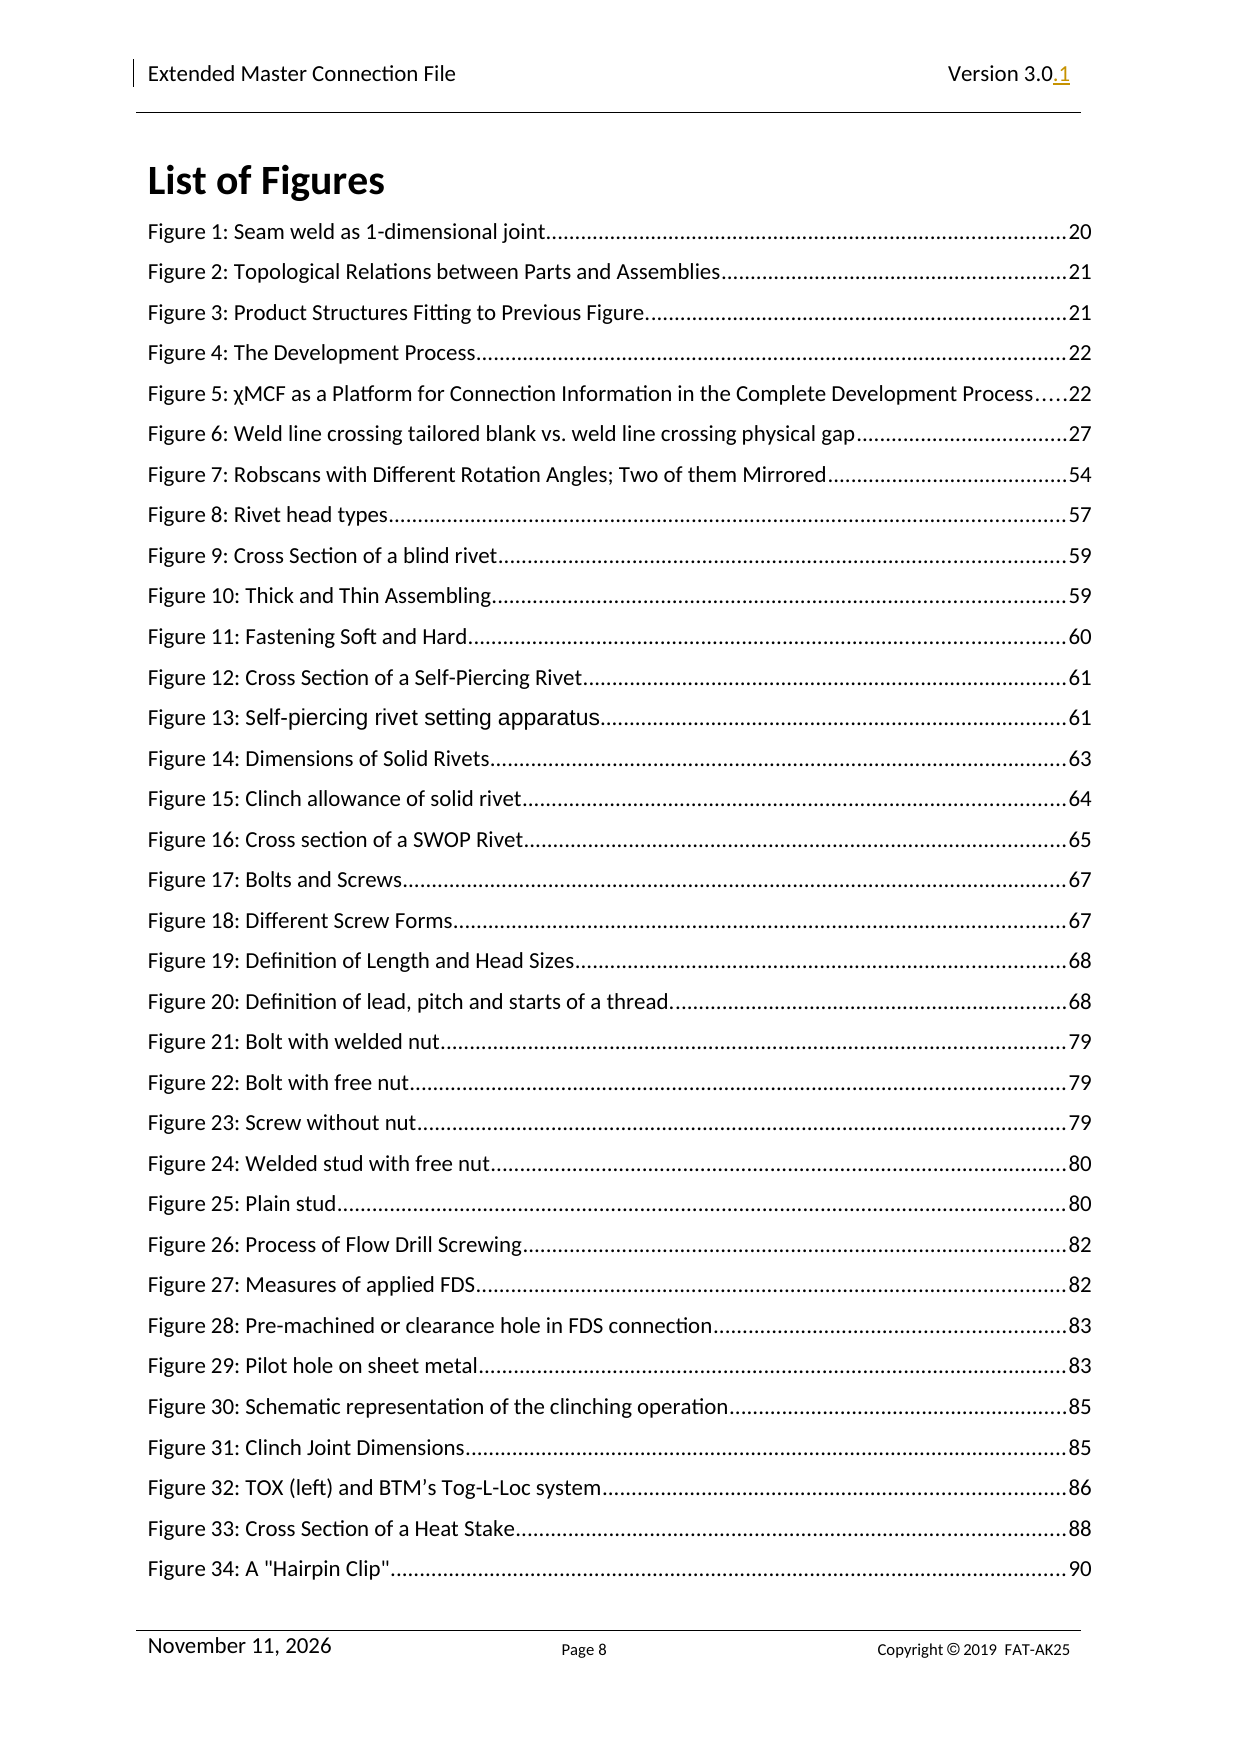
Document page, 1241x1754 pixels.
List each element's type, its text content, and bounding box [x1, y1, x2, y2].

text Figure 13: Self-piercing rivet setting apparatus 61 [148, 703, 1092, 731]
text Figure 30: Schematic representation of the clinching operation 85 [148, 1392, 1092, 1420]
text Figure 20: Definition of lead, pitch and starts of a thread. 68 [148, 987, 1092, 1015]
text Figure 25: Plain stud 80 [148, 1189, 1092, 1217]
text Figure 16: Cross section of a SWOP Rivet 65 [148, 825, 1092, 853]
text Figure 31: Clinch Joint Dimensions 85 [148, 1433, 1092, 1461]
text Figure 29: Pilot hole on sheet metal 83 [148, 1352, 1092, 1379]
text Figure 26: Process of Flow Drill Screwing 82 [148, 1230, 1092, 1258]
text Figure 7: Robscans with Different Rotation Angles; Two of them Mirrored 54 [148, 460, 1092, 488]
text Figure 4: The Development Process 22 [148, 338, 1092, 367]
text Figure 11: Fastening Soft and Hard 60 [148, 622, 1092, 650]
text Figure 34: A "Hairpin Clip" 90 [148, 1554, 1092, 1582]
text Figure 12: Cross Section of a Self-Piercing Rivet 61 [148, 663, 1092, 691]
text Figure 5: χMCF as a Platform for Connection Information in the Complete Development Process 22 [148, 379, 1092, 407]
text List of Figures [148, 154, 1092, 204]
text Figure 15: Clinch allowance of solid rivet 64 [148, 784, 1092, 812]
text Figure 18: Different Screw Forms 67 [148, 906, 1092, 934]
text Figure 23: Screw without nut 79 [148, 1108, 1092, 1136]
text Figure 17: Bolts and Screws 67 [148, 865, 1092, 893]
text Figure 1: Seam weld as 1-dimensional joint 20 [148, 217, 1092, 245]
text Figure 32: TOX (left) and BTM’s Tog-L-Loc system 86 [148, 1473, 1092, 1501]
text Figure 22: Bolt with free nut 79 [148, 1068, 1092, 1096]
text Figure 19: Definition of Length and Head Sizes 68 [148, 946, 1092, 974]
text Figure 2: Topological Relations between Parts and Assemblies 21 [148, 257, 1092, 286]
text Figure 24: Welded stud with free nut 80 [148, 1149, 1092, 1177]
text Figure 9: Cross Section of a blind rivet 59 [148, 541, 1092, 569]
text Figure 27: Measures of applied FDS 82 [148, 1271, 1092, 1298]
text Figure 10: Thick and Thin Assembling 59 [148, 582, 1092, 610]
text Figure 33: Cross Section of a Heat Stake 88 [148, 1514, 1092, 1542]
text Figure 14: Dimensions of Solid Rivets 63 [148, 744, 1092, 772]
text Figure 6: Weld line crossing tailored blank vs. weld line crossing physical gap 27 [148, 419, 1092, 448]
text Figure 21: Bolt with welded nut 79 [148, 1027, 1092, 1055]
text Figure 28: Pre-machined or clearance hole in FDS connection 83 [148, 1311, 1092, 1339]
text Figure 8: Rivet head types 57 [148, 501, 1092, 529]
text Figure 3: Product Structures Fitting to Previous Figure. 21 [148, 298, 1092, 326]
